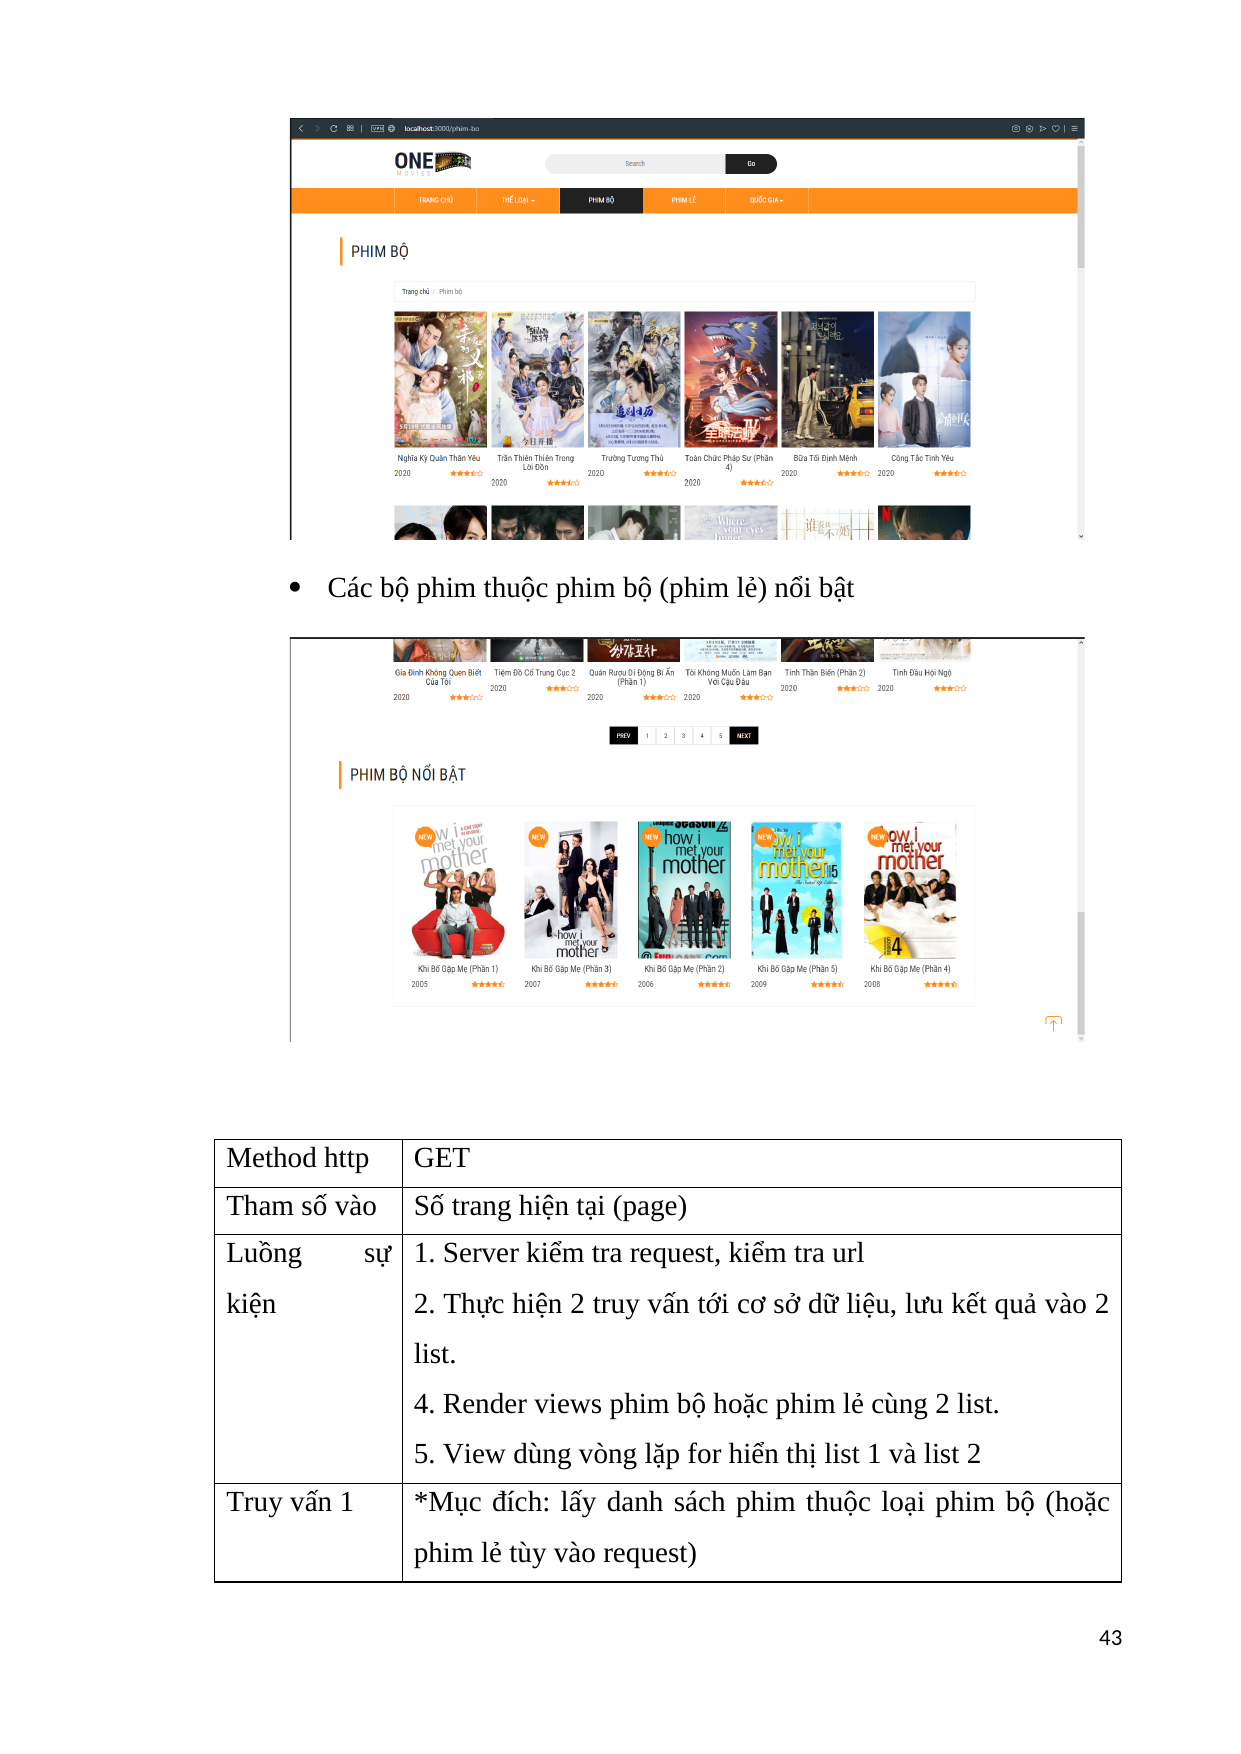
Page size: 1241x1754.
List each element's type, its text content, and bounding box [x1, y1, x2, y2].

picture [289, 118, 1085, 540]
table_header GET [403, 1140, 1121, 1187]
list Các bộ phim thuộc phim bộ (phim lẻ) nổi bật [290, 571, 1122, 604]
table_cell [403, 1484, 1121, 1581]
table_header Method http [215, 1140, 402, 1187]
table_cell Tham số vào [215, 1188, 402, 1234]
table_cell Truy vấn 1 [215, 1484, 402, 1581]
table_cell Luồng sự kiện [215, 1235, 402, 1483]
table_cell 1. Server kiểm tra request, kiểm tra url 2. Thực hiện 2 truy vấn tới cơ sở dữ liệu, lưu kết quả vào 2 list. 4. Render views phim bộ hoặc phim lẻ cùng 2 list. 5. View dùng vòng lặp for hiển thị list 1 và list 2 [403, 1235, 1121, 1483]
table_cell Số trang hiện tại (page) [403, 1188, 1121, 1234]
picture [289, 637, 1085, 1042]
